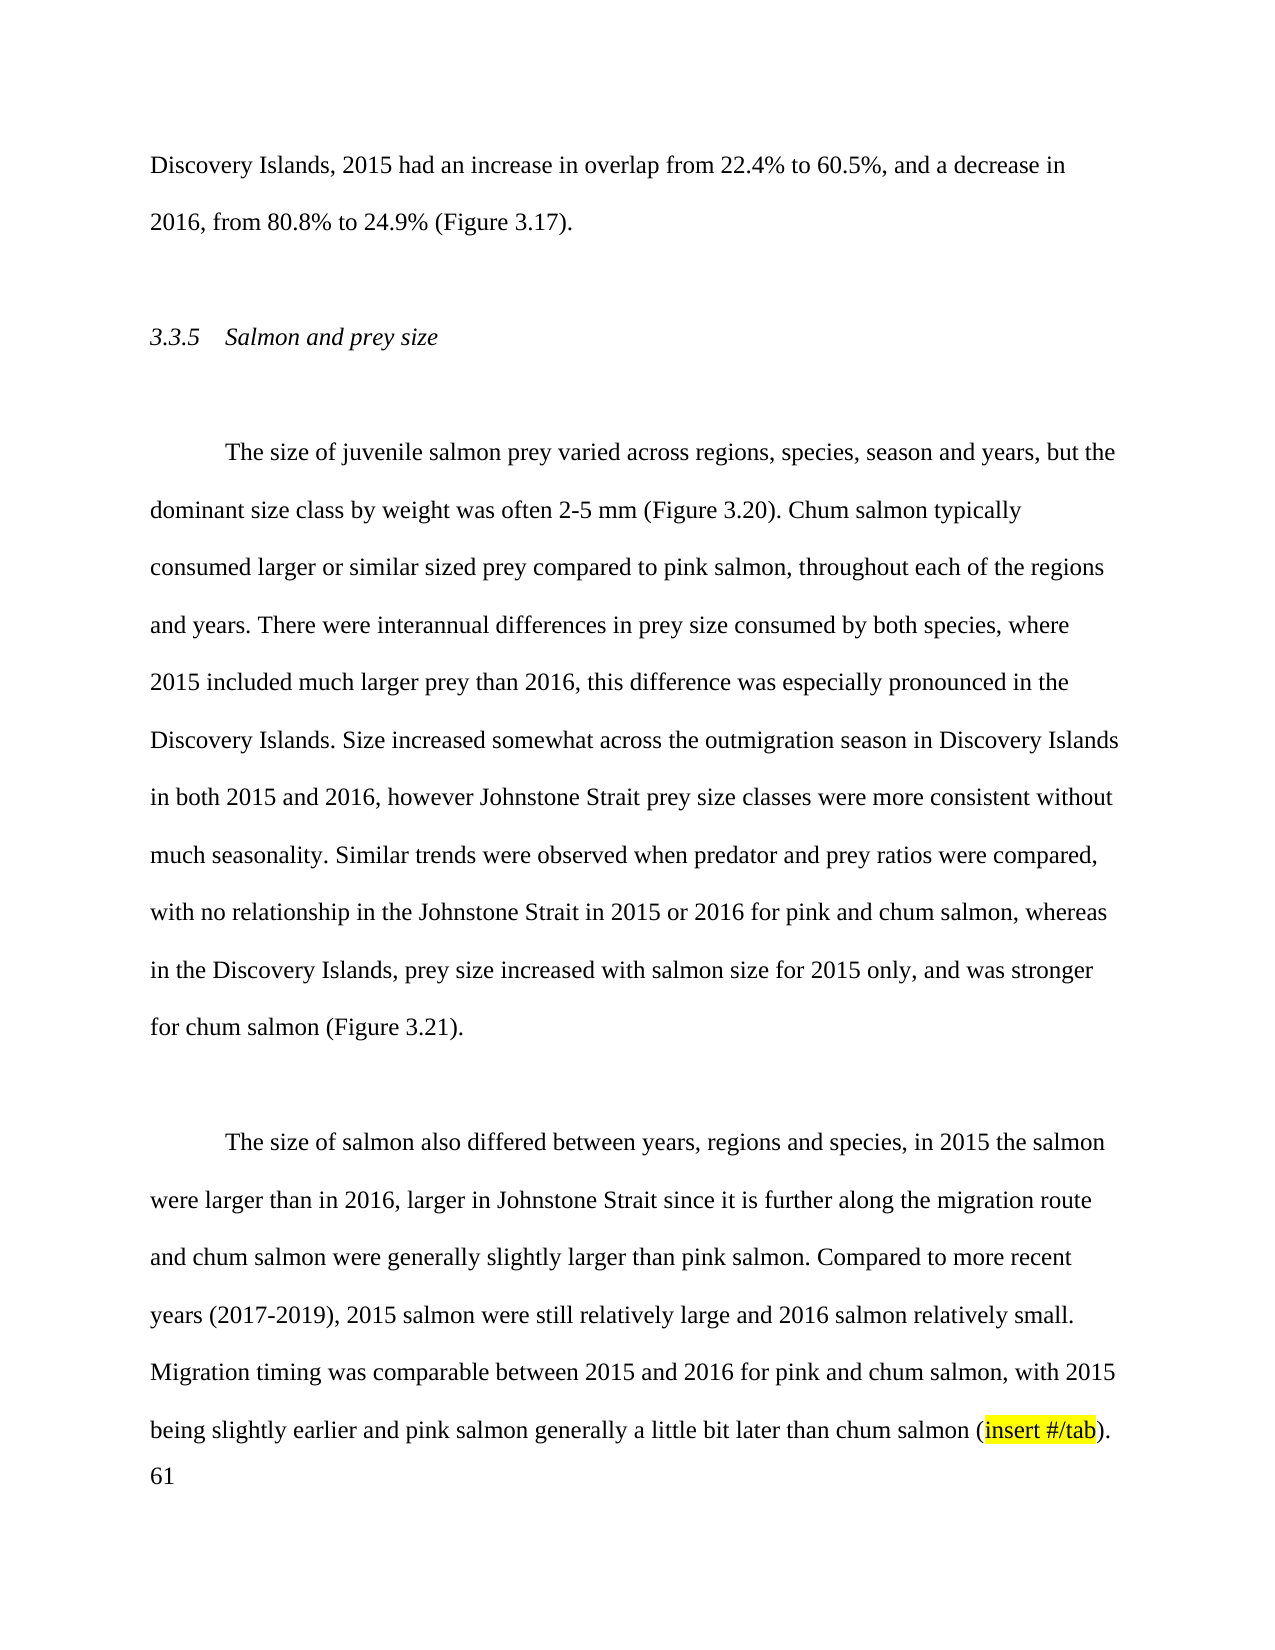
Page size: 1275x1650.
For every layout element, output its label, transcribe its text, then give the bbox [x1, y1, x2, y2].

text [150, 1127, 1125, 1444]
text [150, 150, 1125, 236]
subtitle Salmon and prey size [150, 322, 1125, 351]
